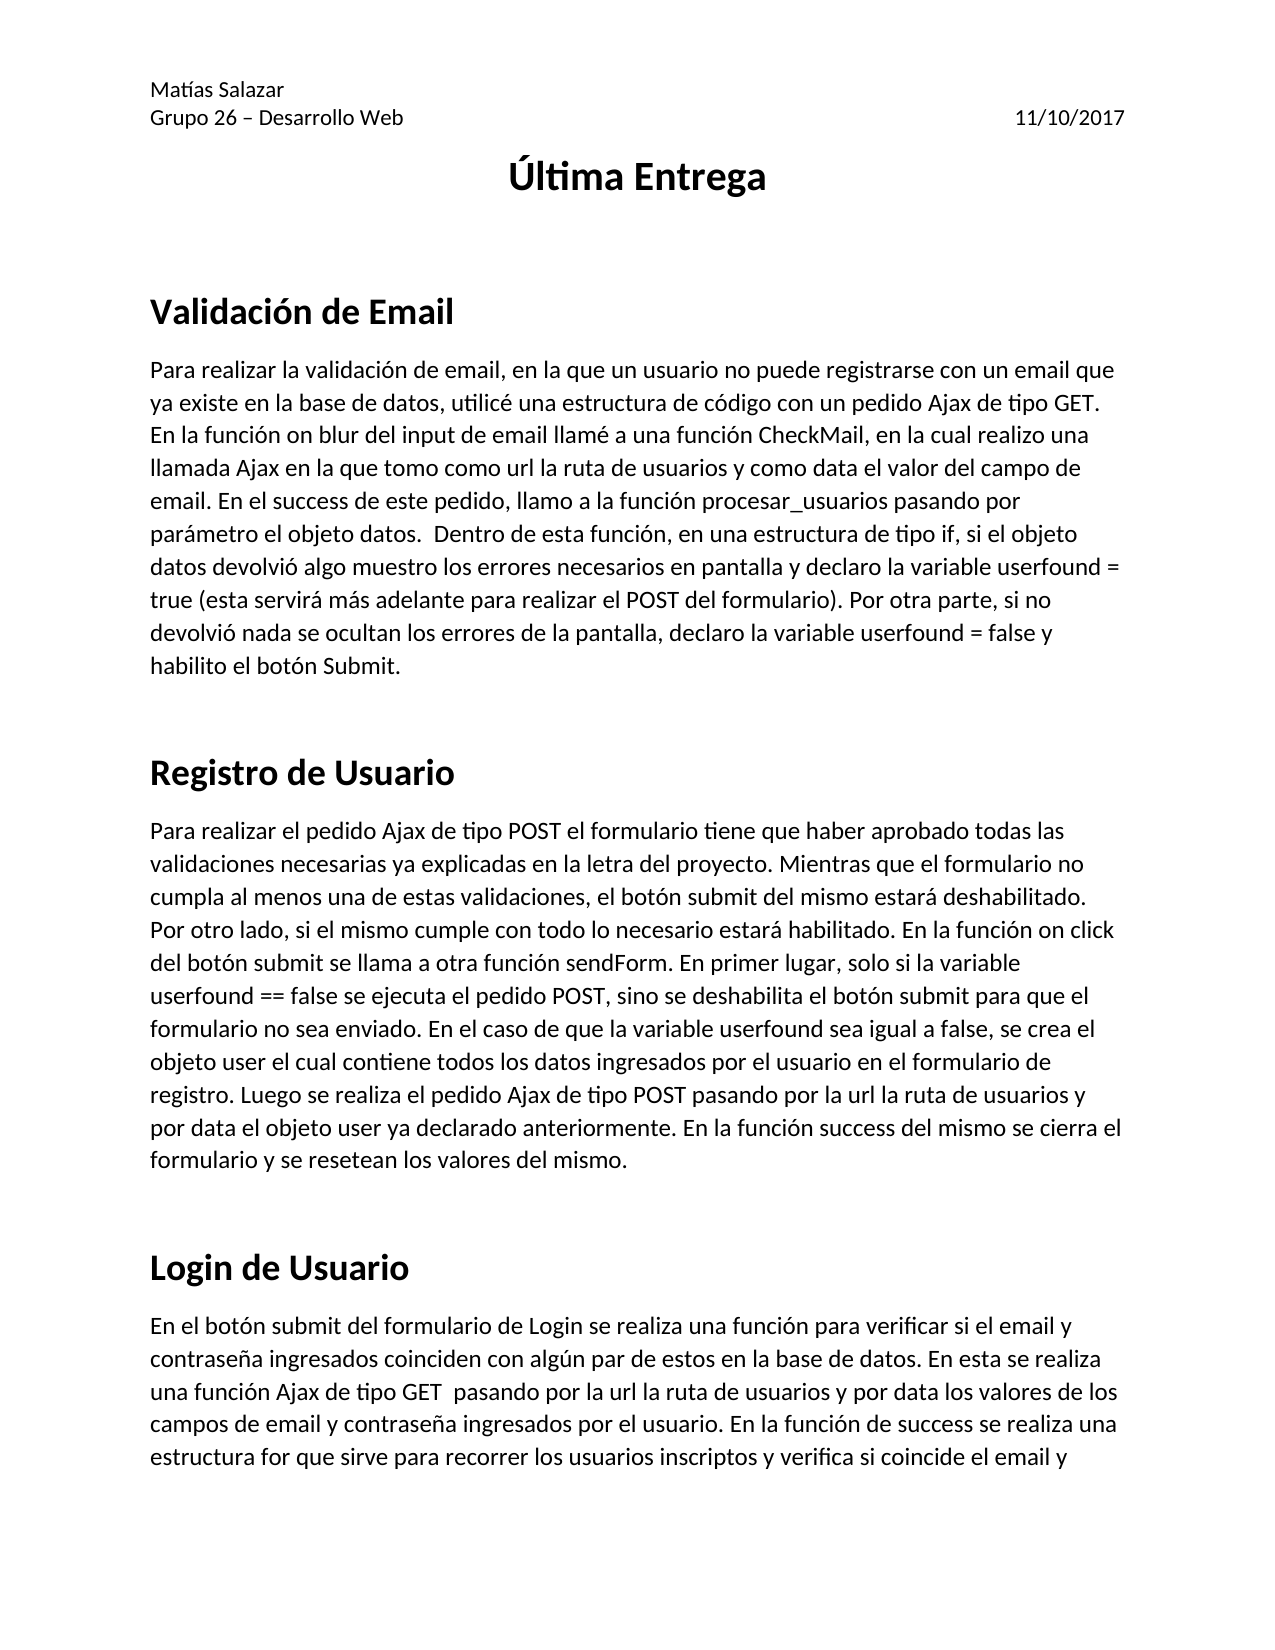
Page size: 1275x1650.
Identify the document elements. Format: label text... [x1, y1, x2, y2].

text Registro de Usuario [150, 749, 1125, 795]
text Para realizar la validación de email, en la que un usuario no puede registrarse con un email que ya existe en la base de datos, utilicé una estructura de código con un pedido Ajax de tipo GET. En la función on blur del input de email llamé a una función CheckMail, en la cual realizo una llamada Ajax en la que tomo como url la ruta de usuarios y como data el valor del campo de email. En el success de este pedido, llamo a la función procesar_usuarios pasando por parámetro el objeto datos. Dentro de esta función, en una estructura de tipo if, si el objeto datos devolvió algo muestro los errores necesarios en pantalla y declaro la variable userfound = true (esta servirá más adelante para realizar el POST del formulario). Por otra parte, si no devolvió nada se ocultan los errores de la pantalla, declaro la variable userfound = false y habilito el botón Submit. [150, 354, 1125, 681]
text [150, 1310, 1125, 1472]
text Login de Usuario [150, 1244, 1125, 1289]
text Validación de Email [150, 288, 1125, 333]
text Última Entrega [150, 150, 1125, 201]
text Para realizar el pedido Ajax de tipo POST el formulario tiene que haber aprobado todas las validaciones necesarias ya explicadas en la letra del proyecto. Mientras que el formulario no cumpla al menos una de estas validaciones, el botón submit del mismo estará deshabilitado. Por otro lado, si el mismo cumple con todo lo necesario estará habilitado. En la función on click del botón submit se llama a otra función sendForm. En primer lugar, solo si la variable userfound == false se ejecuta el pedido POST, sino se deshabilita el botón submit para que el formulario no sea enviado. En el caso de que la variable userfound sea igual a false, se crea el objeto user el cual contiene todos los datos ingresados por el usuario en el formulario de registro. Luego se realiza el pedido Ajax de tipo POST pasando por la url la ruta de usuarios y por data el objeto user ya declarado anteriormente. En la función success del mismo se cierra el formulario y se resetean los valores del mismo. [150, 815, 1125, 1175]
